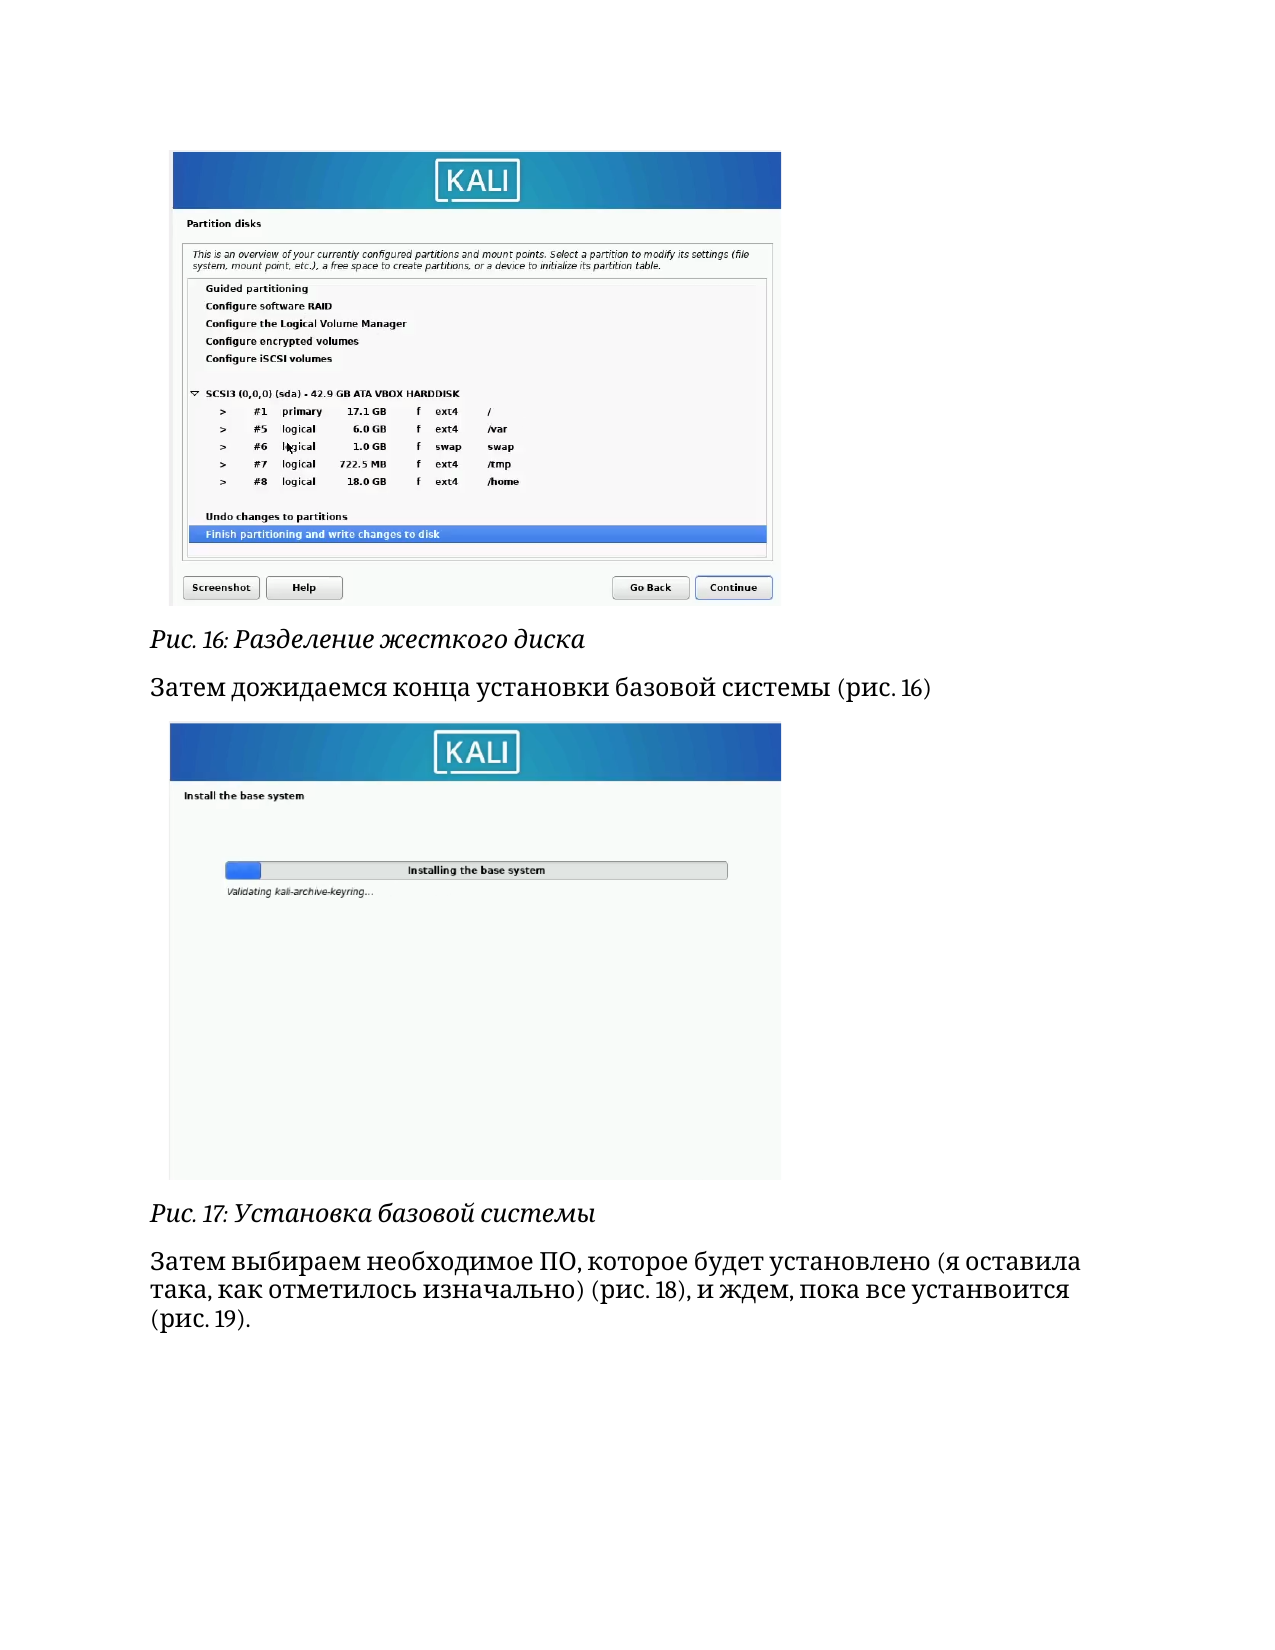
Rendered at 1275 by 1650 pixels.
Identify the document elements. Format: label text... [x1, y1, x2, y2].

text Затем выбираем необходимое ПО, которое будет установлено (я оставила така, как отметилось изначально) (рис. 18), и ждем, пока все устанвоится (рис. 19). [150, 1247, 1125, 1334]
text Рис. 16: Разделение жесткого диска [150, 626, 1125, 655]
picture [168, 721, 782, 1180]
text Затем дожидаемся конца установки базовой системы (рис. 16) [150, 673, 1125, 702]
picture [168, 150, 782, 606]
text Рис. 17: Установка базовой системы [150, 1200, 1125, 1229]
